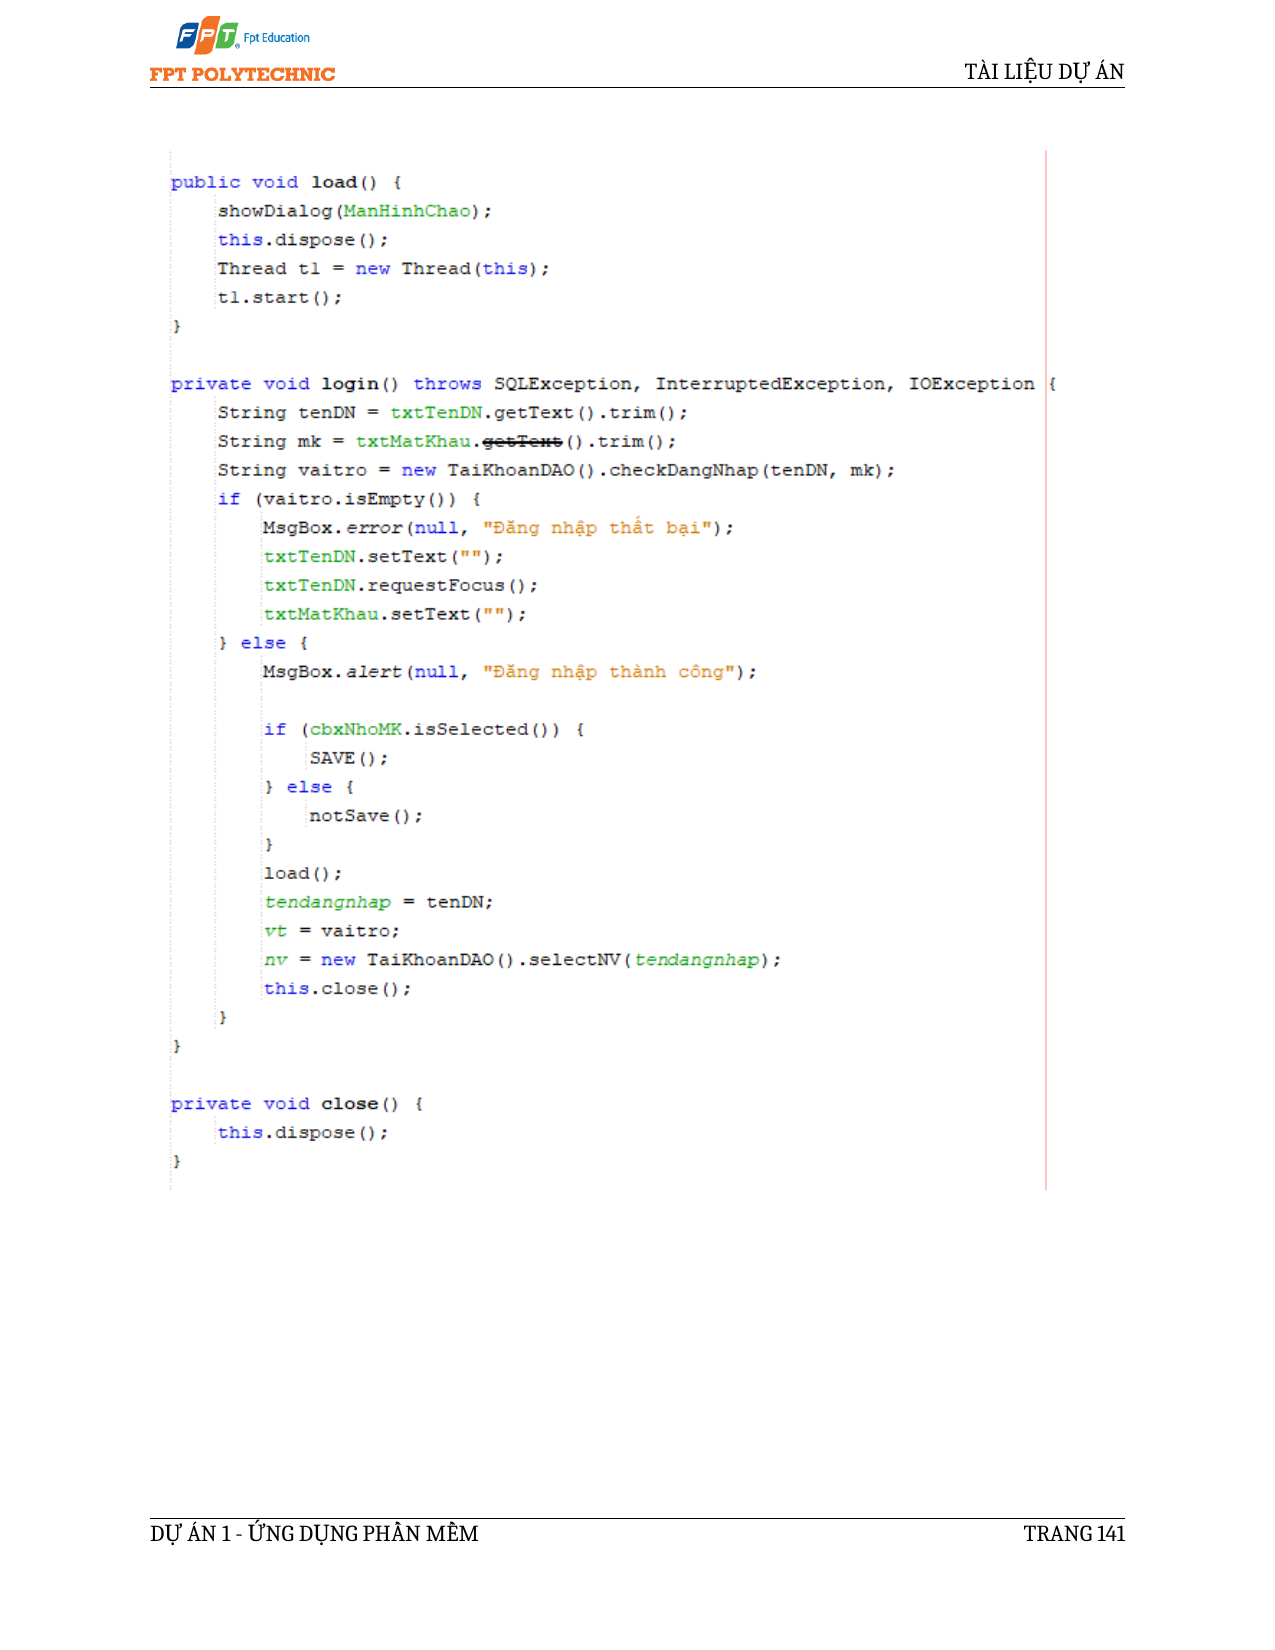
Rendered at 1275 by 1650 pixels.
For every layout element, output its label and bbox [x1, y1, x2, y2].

picture [150, 150, 1125, 1190]
picture [150, 16, 337, 81]
